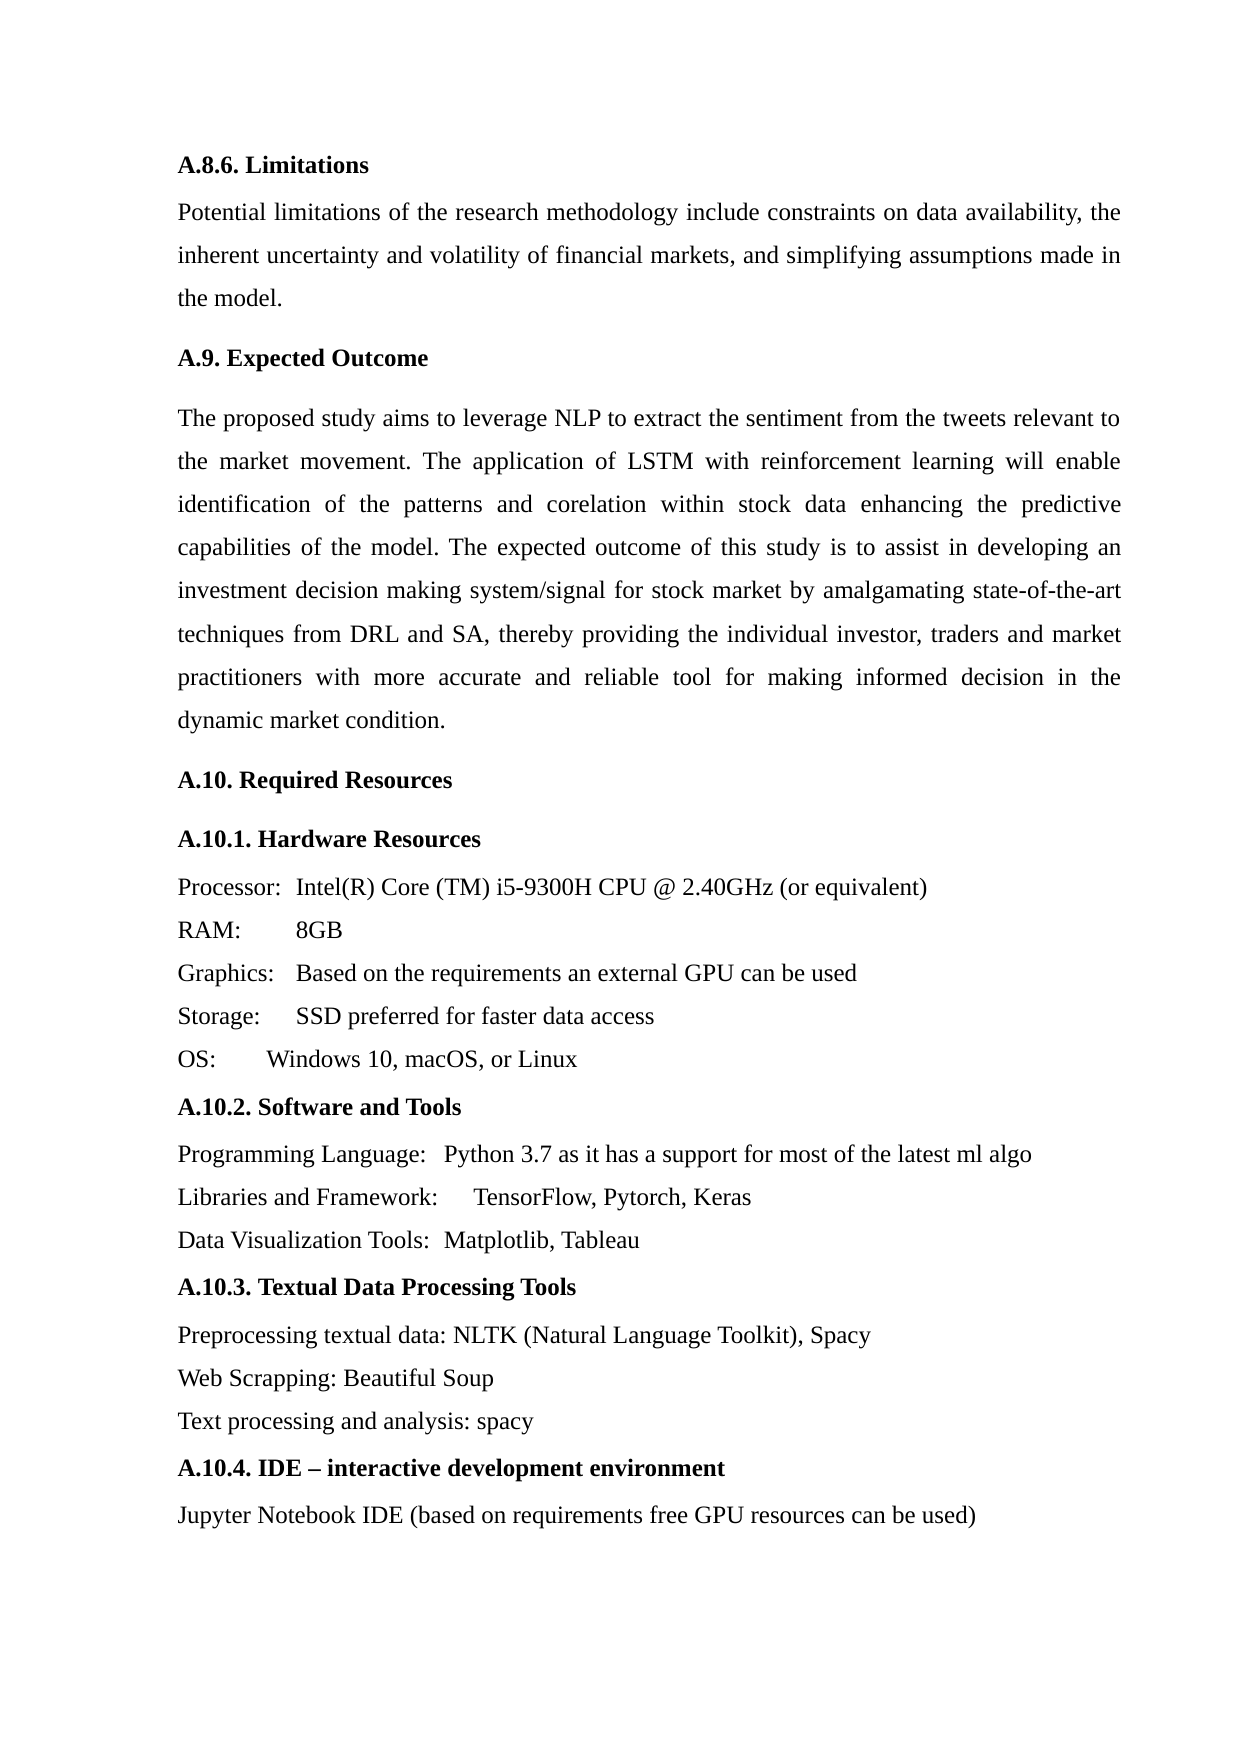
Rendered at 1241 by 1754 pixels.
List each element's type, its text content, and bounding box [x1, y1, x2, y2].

list Text processing and analysis: spacy [177, 1406, 1122, 1435]
text The proposed study aims to leverage NLP to extract the sentiment from the tweets relevant to the market movement. The application of LSTM with reinforcement learning will enable identification of the patterns and corelation within stock data enhancing the predictive capabilities of the model. The expected outcome of this study is to assist in developing an investment decision making system/signal for stock market by amalgamating state-of-the-art techniques from DRL and SA, thereby providing the individual investor, traders and market practitioners with more accurate and reliable tool for making informed decision in the dynamic market condition. [177, 403, 1122, 734]
subtitle Required Resources [177, 765, 1122, 793]
subtitle IDE – interactive development environment [177, 1453, 1122, 1482]
list Processor: Intel(R) Core (TM) i5-9300H CPU @ 2.40GHz (or equivalent) [177, 872, 1122, 901]
subtitle Expected Outcome [177, 343, 1122, 372]
list Programming Language: Python 3.7 as it has a support for most of the latest ml algo [177, 1139, 1122, 1168]
list Graphics: Based on the requirements an external GPU can be used [177, 958, 1122, 987]
list Data Visualization Tools: Matplotlib, Tableau [177, 1225, 1122, 1254]
list OS: Windows 10, macOS, or Linux [177, 1044, 1122, 1073]
subtitle Textual Data Processing Tools [177, 1272, 1122, 1301]
list Libraries and Framework: TensorFlow, Pytorch, Keras [177, 1182, 1122, 1211]
list Storage: SSD preferred for faster data access [177, 1001, 1122, 1030]
list Preprocessing textual data: NLTK (Natural Language Toolkit), Spacy [177, 1320, 1122, 1348]
list Web Scrapping: Beautiful Soup [177, 1363, 1122, 1392]
subtitle Limitations [177, 150, 1122, 179]
subtitle Software and Tools [177, 1092, 1122, 1120]
subtitle Hardware Resources [177, 824, 1122, 853]
list RAM: 8GB [177, 915, 1122, 944]
text Potential limitations of the research methodology include constraints on data availability, the inherent uncertainty and volatility of financial markets, and simplifying assumptions made in the model. [177, 197, 1122, 312]
text Jupyter Notebook IDE (based on requirements free GPU resources can be used) [177, 1501, 1122, 1529]
